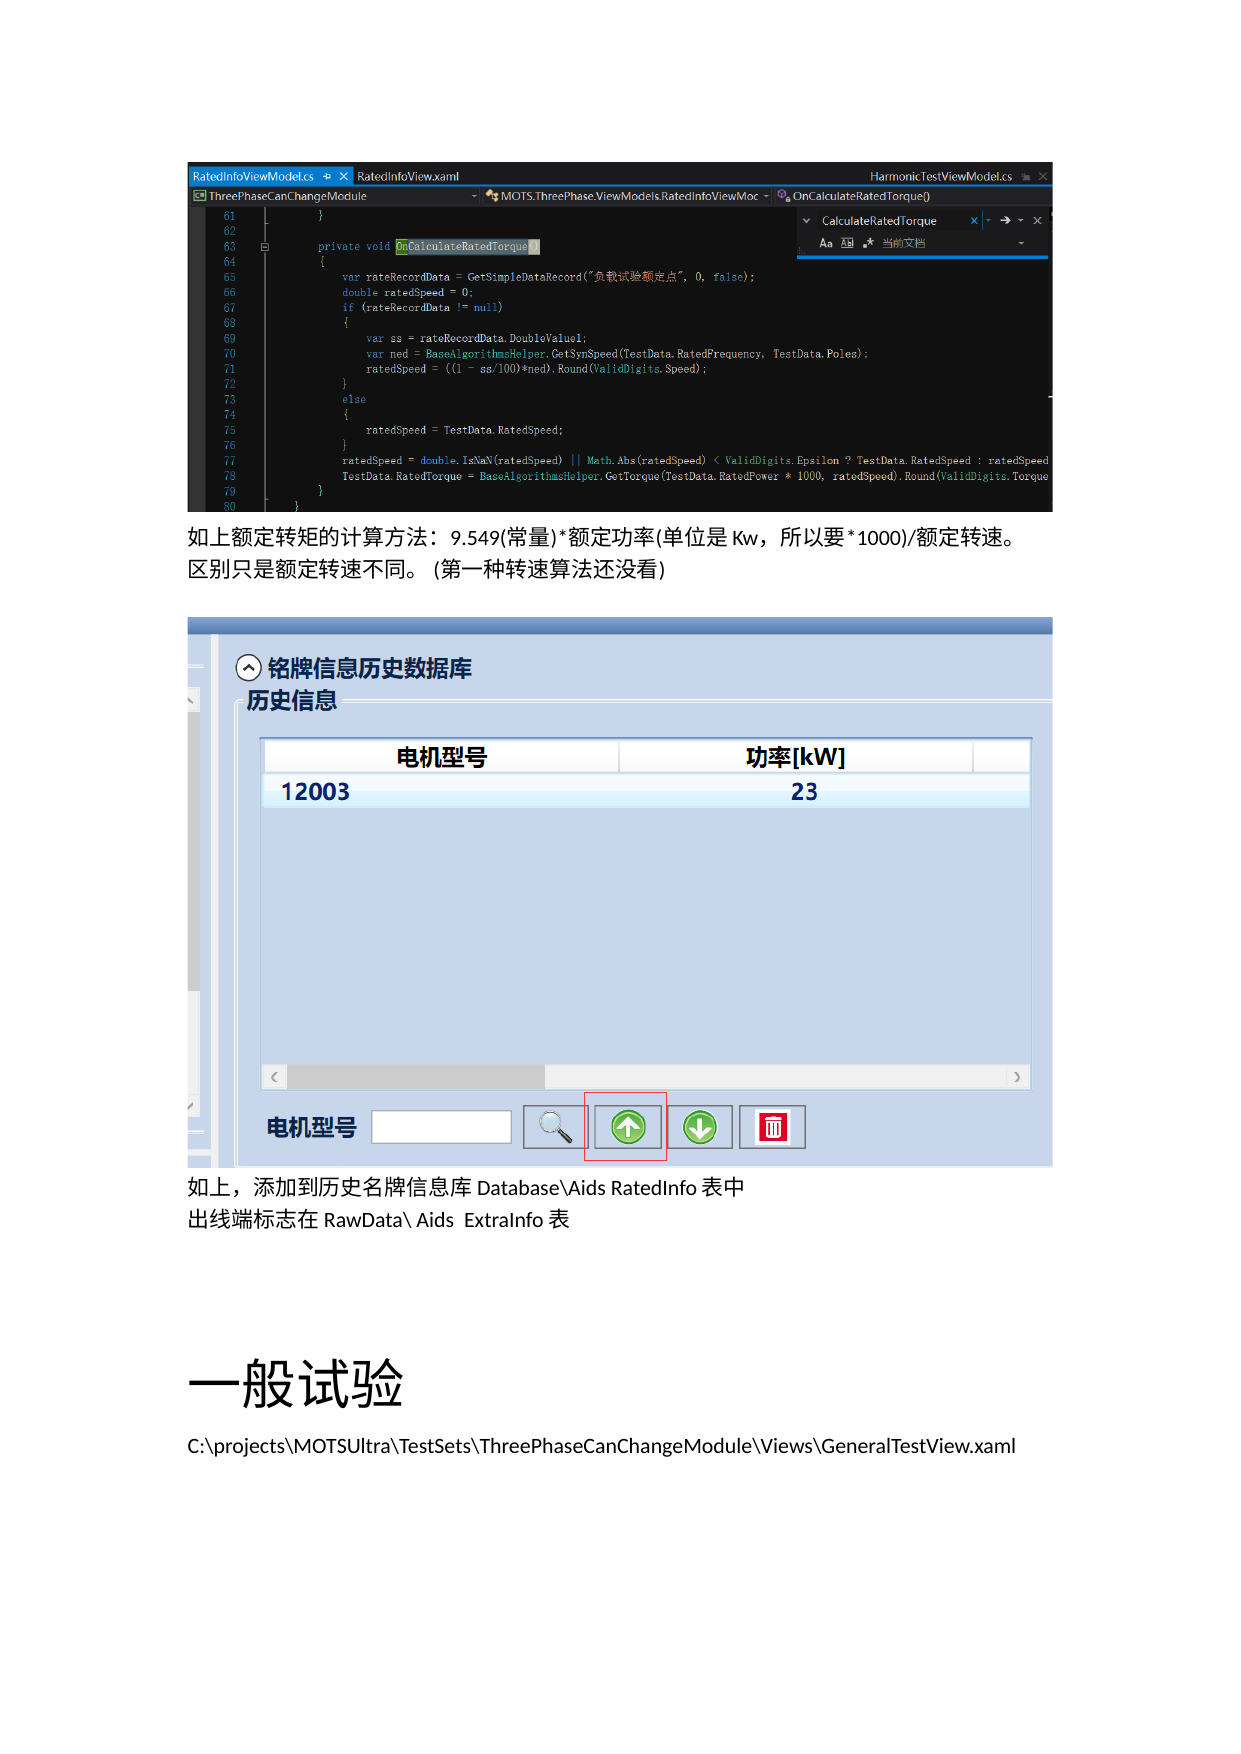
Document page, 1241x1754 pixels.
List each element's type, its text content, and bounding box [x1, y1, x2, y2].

text 一般试验 [187, 1332, 1053, 1429]
picture [187, 617, 1053, 1168]
text 如上额定转矩的计算方法：9.549(常量)*额定功率(单位是Kw，所以要*1000)/额定转速。 [187, 519, 1053, 552]
text 区别只是额定转速不同。 (第一种转速算法还没看) [187, 552, 1053, 584]
text 出线端标志在 RawData\ Aids ExtraInfo表 [187, 1202, 1053, 1234]
picture [187, 162, 1053, 512]
text 如上，添加到历史名牌信息库 Database\Aids RatedInfo表中 [187, 1169, 1053, 1202]
text C:\projects\MOTSUltra\TestSets\ThreePhaseCanChangeModule\Views\GeneralTestView.xaml [187, 1429, 1053, 1462]
